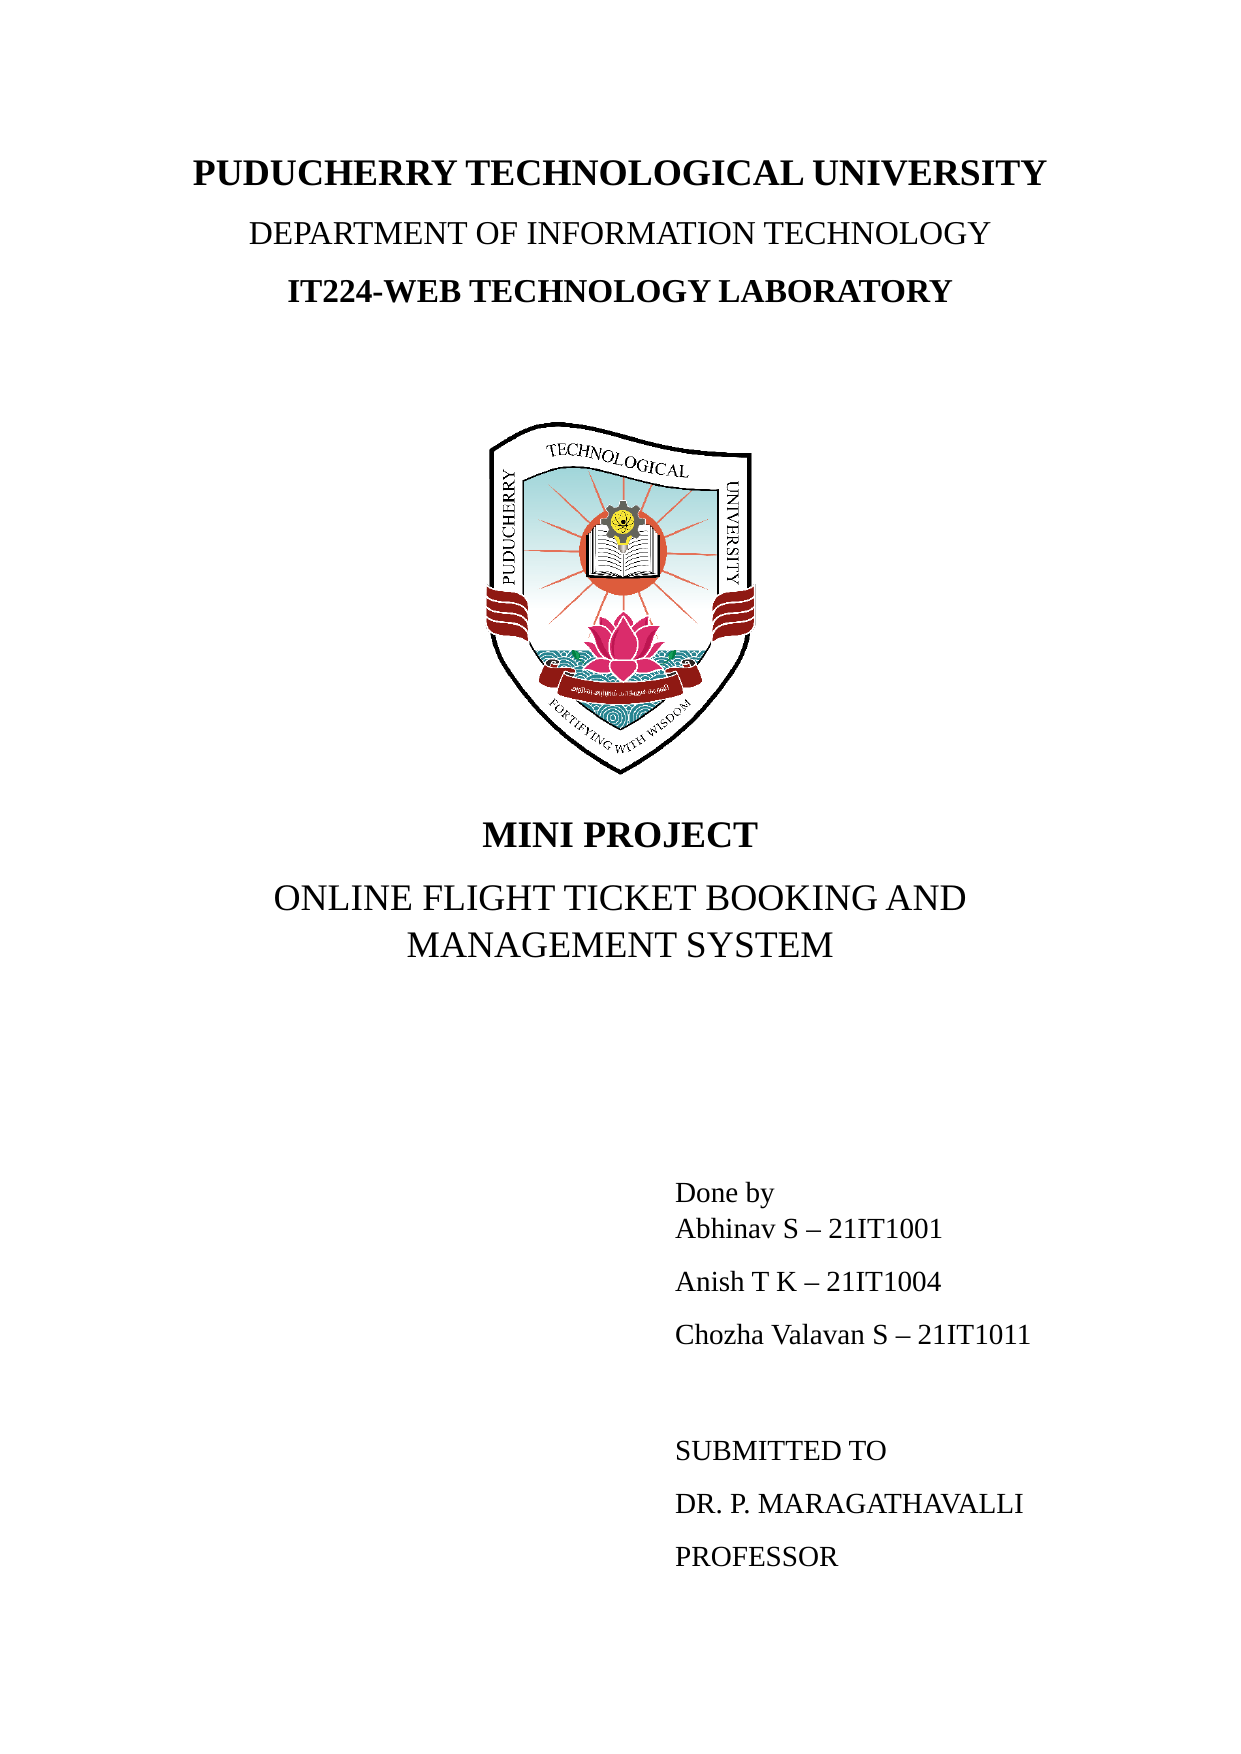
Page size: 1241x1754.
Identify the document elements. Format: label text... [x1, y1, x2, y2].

text MINI PROJECT [150, 813, 1090, 856]
text ONLINE FLIGHT TICKET BOOKING AND MANAGEMENT SYSTEM [150, 876, 1090, 966]
text PUDUCHERRY TECHNOLOGICAL UNIVERSITY [150, 150, 1090, 193]
text DEPARTMENT OF INFORMATION TECHNOLOGY [150, 213, 1090, 252]
text Anish T K – 21IT1004 [675, 1264, 1090, 1298]
text IT224-WEB TECHNOLOGY LABORATORY [150, 271, 1090, 309]
text Chozha Valavan S – 21IT1011 [675, 1317, 1090, 1351]
text DR. P. MARAGATHAVALLI [675, 1486, 1090, 1519]
text Done by Abhinav S – 21IT1001 [675, 1175, 1090, 1245]
picture [478, 392, 762, 794]
text SUBMITTED TO [675, 1433, 1090, 1467]
text PROFESSOR [675, 1539, 1090, 1572]
